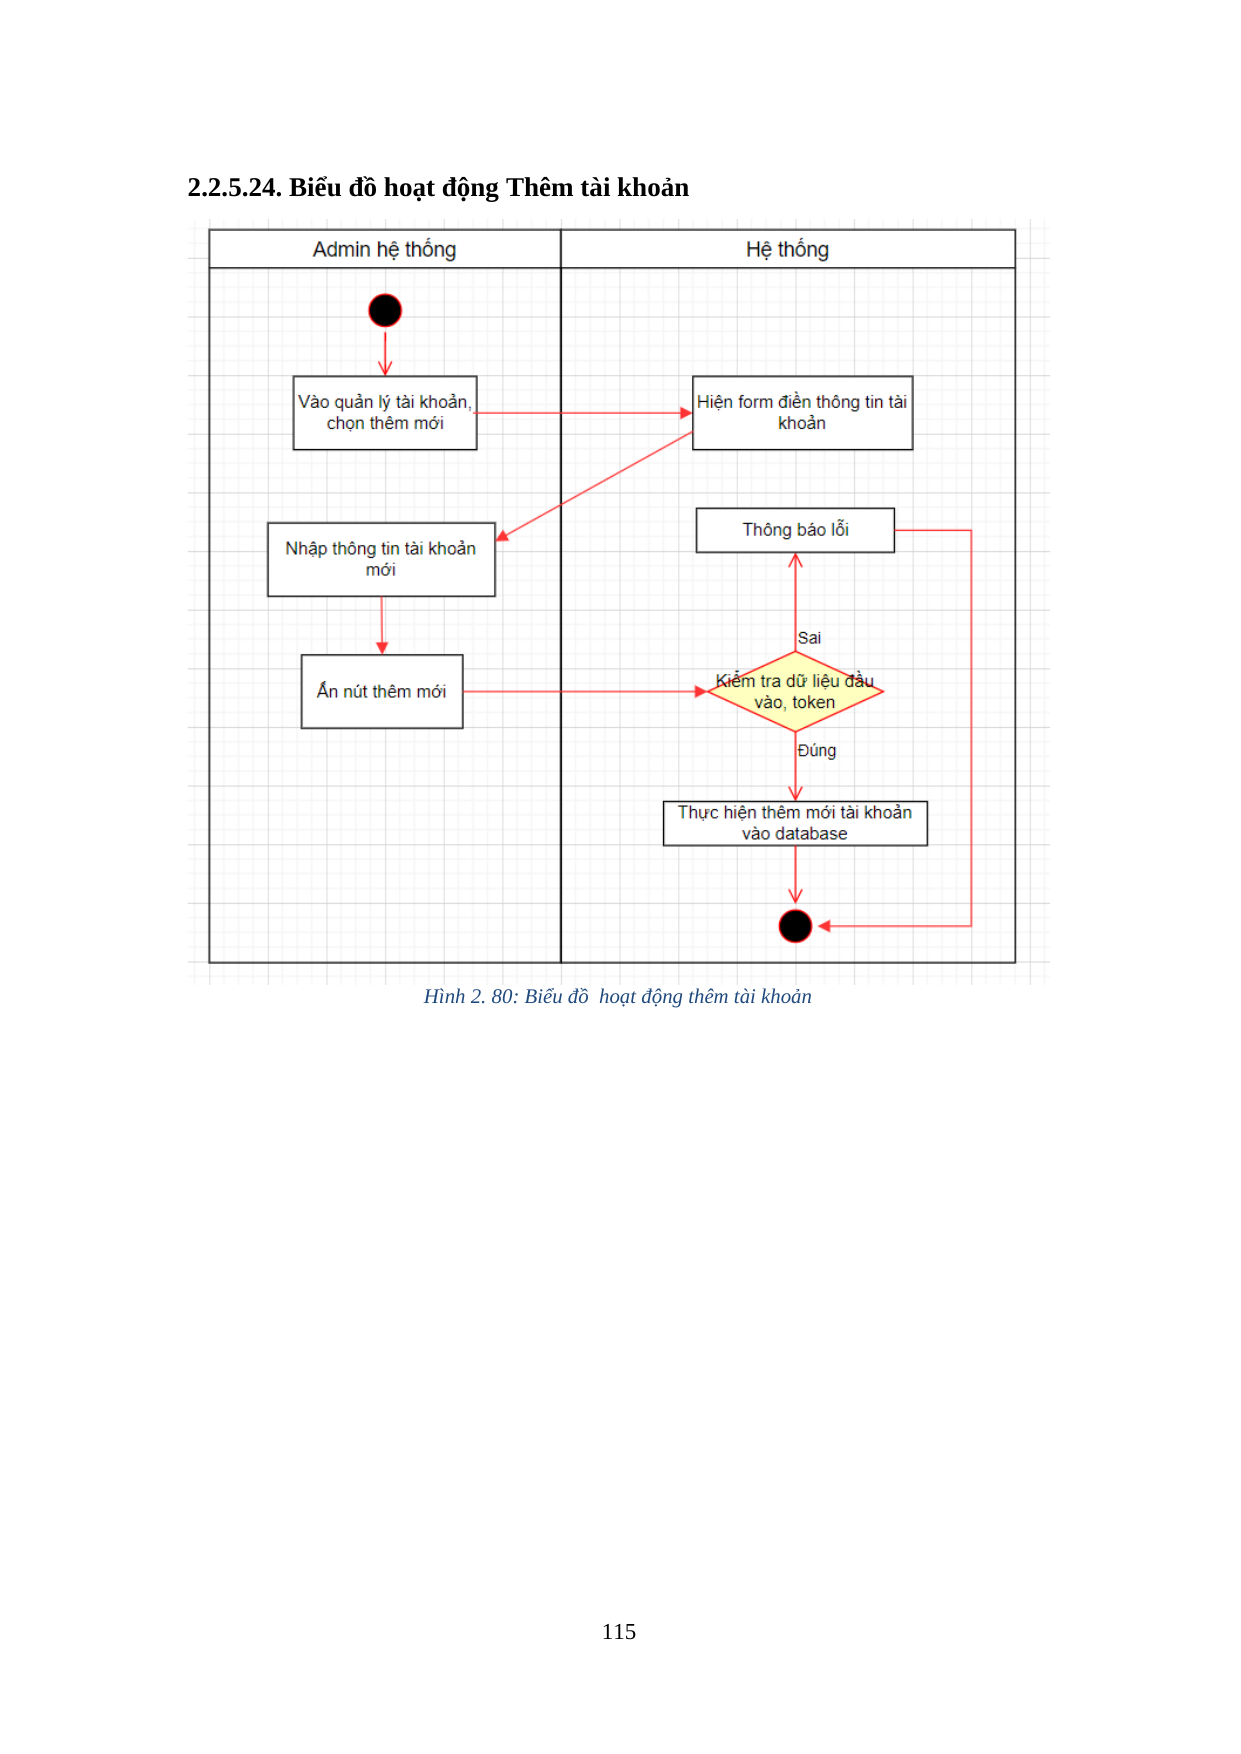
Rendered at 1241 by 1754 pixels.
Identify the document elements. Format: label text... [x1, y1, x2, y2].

subtitle 2.2.5.24. Biểu đồ hoạt động Thêm tài khoản [187, 171, 1050, 202]
picture [187, 219, 1050, 985]
